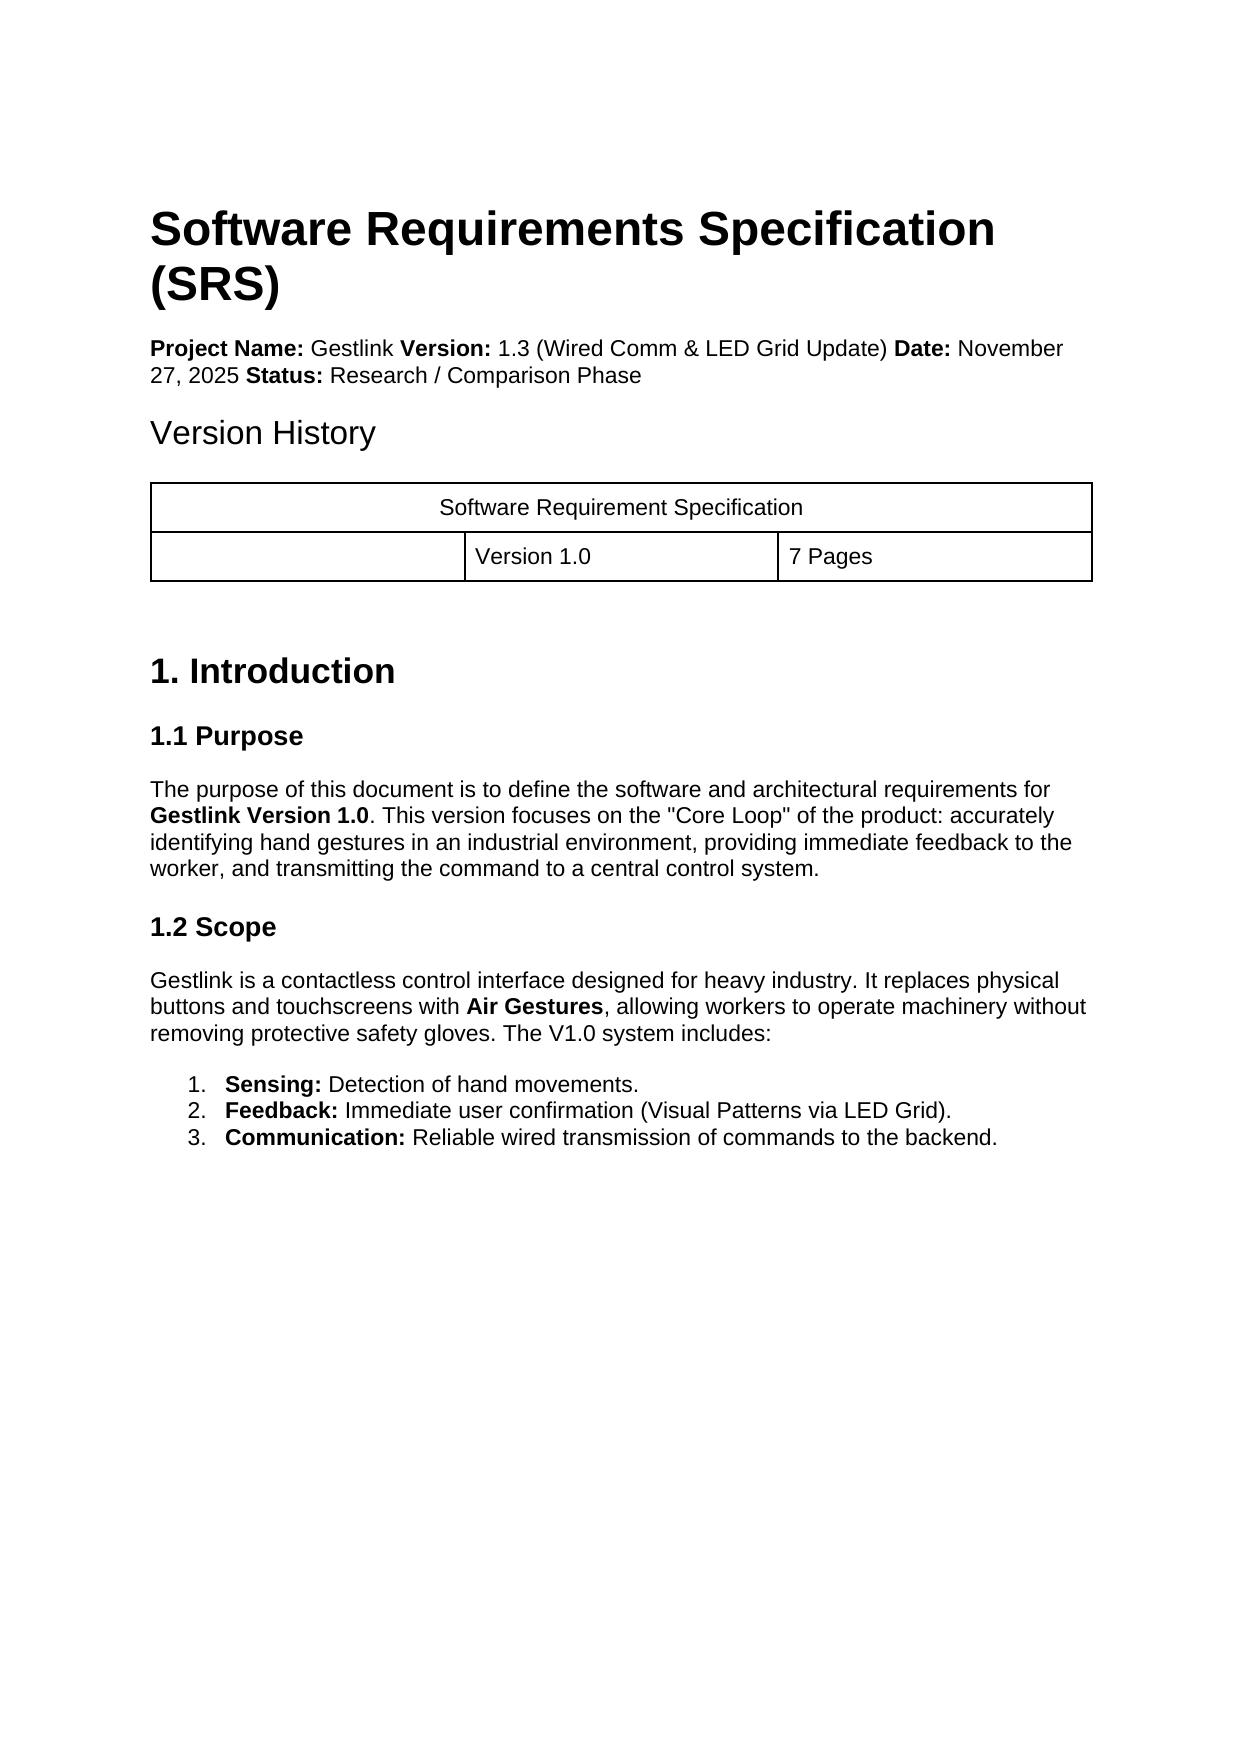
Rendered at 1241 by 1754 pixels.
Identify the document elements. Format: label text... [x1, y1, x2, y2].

list Sensing: Detection of hand movements. [187, 1071, 1090, 1097]
subtitle Version History [150, 413, 1090, 451]
subtitle 1. Introduction [150, 650, 1090, 691]
table_cell [152, 533, 464, 580]
table_header Software Requirement Specification [152, 484, 1091, 531]
text The purpose of this document is to define the software and architectural requirements for Gestlink Version 1.0. This version focuses on the "Core Loop" of the product: accurately identifying hand gestures in an industrial environment, providing immediate feedback to the worker, and transmitting the command to a central control system. [150, 776, 1090, 881]
table_cell 7 Pages [779, 533, 1091, 580]
text Gestlink is a contactless control interface designed for heavy industry. It replaces physical buttons and touchscreens with Air Gestures, allowing workers to operate machinery without removing protective safety gloves. The V1.0 system includes: [150, 967, 1090, 1046]
text Project Name: Gestlink Version: 1.3 (Wired Comm & LED Grid Update) Date: November 27, 2025 Status: Research / Comparison Phase [150, 335, 1090, 388]
subtitle Software Requirements Specification (SRS) [150, 200, 1090, 310]
list Communication: Reliable wired transmission of commands to the backend. [187, 1124, 1090, 1150]
list Feedback: Immediate user confirmation (Visual Patterns via LED Grid). [187, 1097, 1090, 1124]
subtitle 1.1 Purpose [150, 720, 1090, 751]
subtitle 1.2 Scope [150, 911, 1090, 942]
table_cell Version 1.0 [466, 533, 777, 580]
